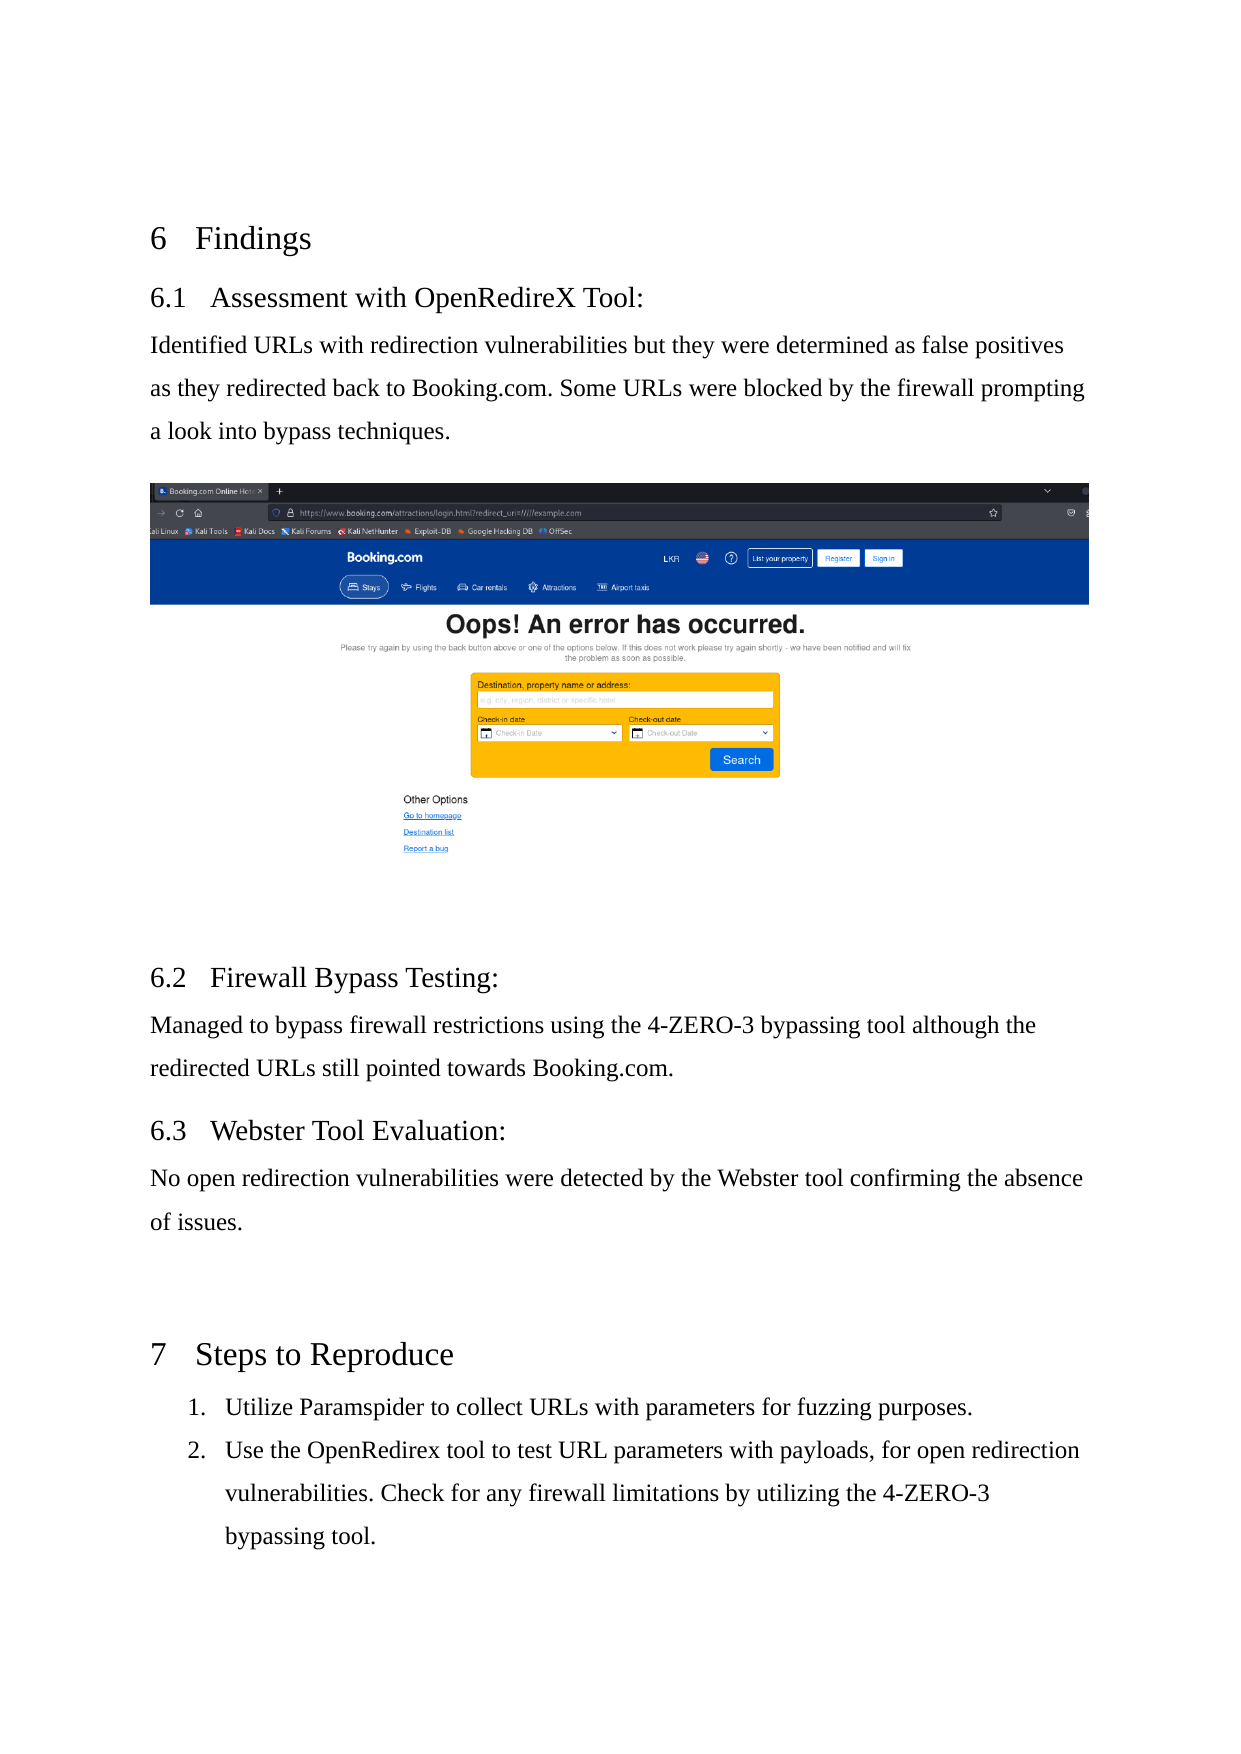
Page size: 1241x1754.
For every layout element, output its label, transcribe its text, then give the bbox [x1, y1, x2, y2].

subtitle Steps to Reproduce [150, 1334, 1090, 1373]
text Identified URLs with redirection vulnerabilities but they were determined as false positives as they redirected back to Booking.com. Some URLs were blocked by the firewall prompting a look into bypass techniques. [150, 330, 1090, 445]
list Use the OpenRedirex tool to test URL parameters with payloads, for open redirection vulnerabilities. Check for any firewall limitations by utilizing the 4-ZERO-3 bypassing tool. [187, 1435, 1090, 1550]
list Utilize Paramspider to collect URLs with parameters for fuzzing purposes. [187, 1392, 1090, 1421]
subtitle Findings [150, 218, 1090, 256]
picture [150, 483, 1089, 855]
text No open redirection vulnerabilities were detected by the Webster tool confirming the absence of issues. [150, 1163, 1090, 1235]
subtitle Assessment with OpenRedireX Tool: [150, 280, 1090, 313]
subtitle Firewall Bypass Testing: [150, 960, 1090, 993]
subtitle Webster Tool Evaluation: [150, 1113, 1090, 1147]
text Managed to bypass firewall restrictions using the 4-ZERO-3 bypassing tool although the redirected URLs still pointed towards Booking.com. [150, 1010, 1090, 1082]
